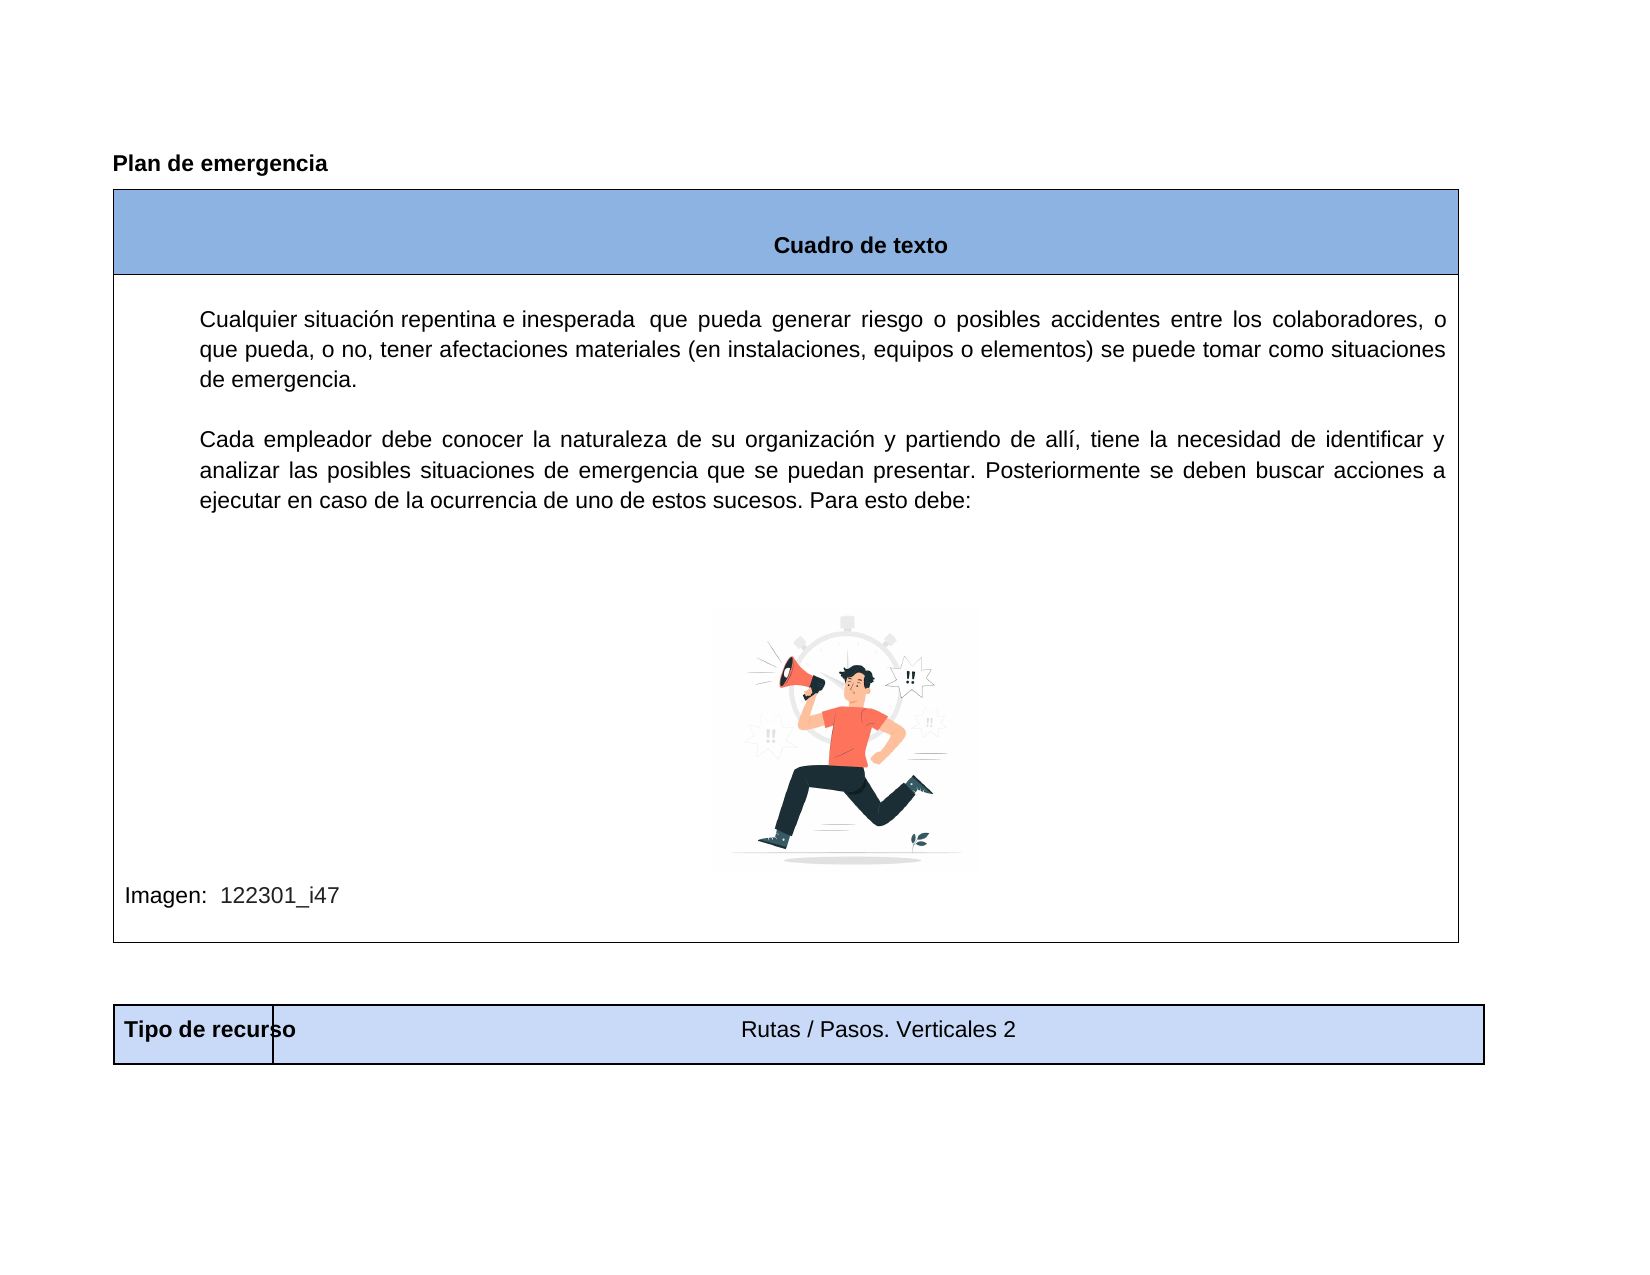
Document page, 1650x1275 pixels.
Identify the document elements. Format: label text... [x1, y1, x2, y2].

table_cell Cualquier situación repentina e inesperada que pueda generar riesgo o posibles accidentes entre los colaboradores, o que pueda, o no, tener afectaciones materiales (en instalaciones, equipos o elementos) se puede tomar como situaciones de emergencia. Cada empleador debe conocer la naturaleza de su organización y partiendo de allí, tiene la necesidad de identificar y analizar las posibles situaciones de emergencia que se puedan presentar. Posteriormente se deben buscar acciones a ejecutar en caso de la ocurrencia de uno de estos sucesos. Para esto debe: Imagen: 122301_i47 [114, 275, 1458, 942]
picture [713, 607, 979, 873]
text Plan de emergencia [112, 150, 1537, 176]
table_header Cuadro de texto [114, 190, 1458, 274]
table_header Tipo de recurso [115, 1006, 272, 1063]
table_header Rutas / Pasos. Verticales 2 [274, 1006, 1483, 1063]
